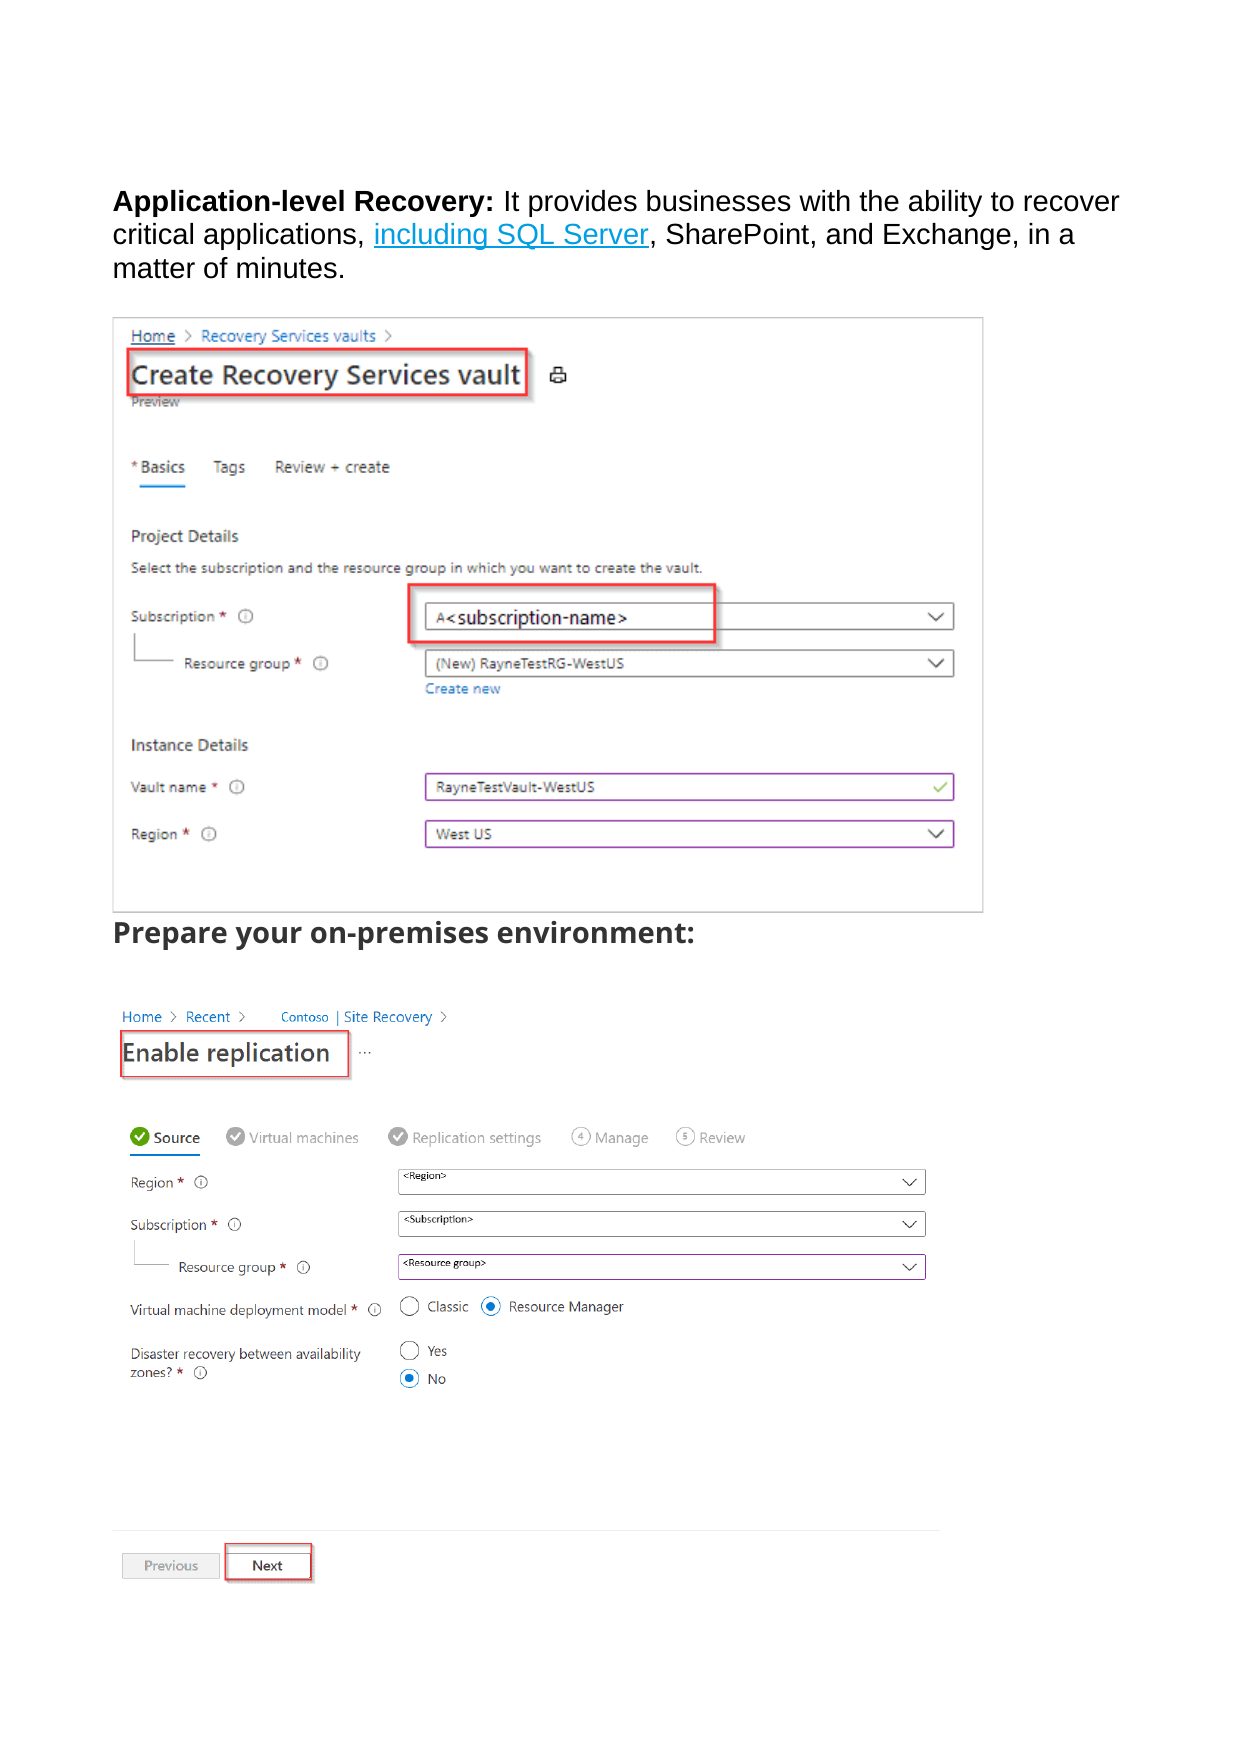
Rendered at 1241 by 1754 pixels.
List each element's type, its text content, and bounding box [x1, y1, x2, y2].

subtitle Prepare your on-premises environment: [112, 912, 1128, 952]
picture [112, 317, 984, 913]
picture [112, 1001, 940, 1586]
text Application-level Recovery: It provides businesses with the ability to recover critical applications, including SQL Server, SharePoint, and Exchange, in a matter of minutes. [112, 183, 1128, 284]
